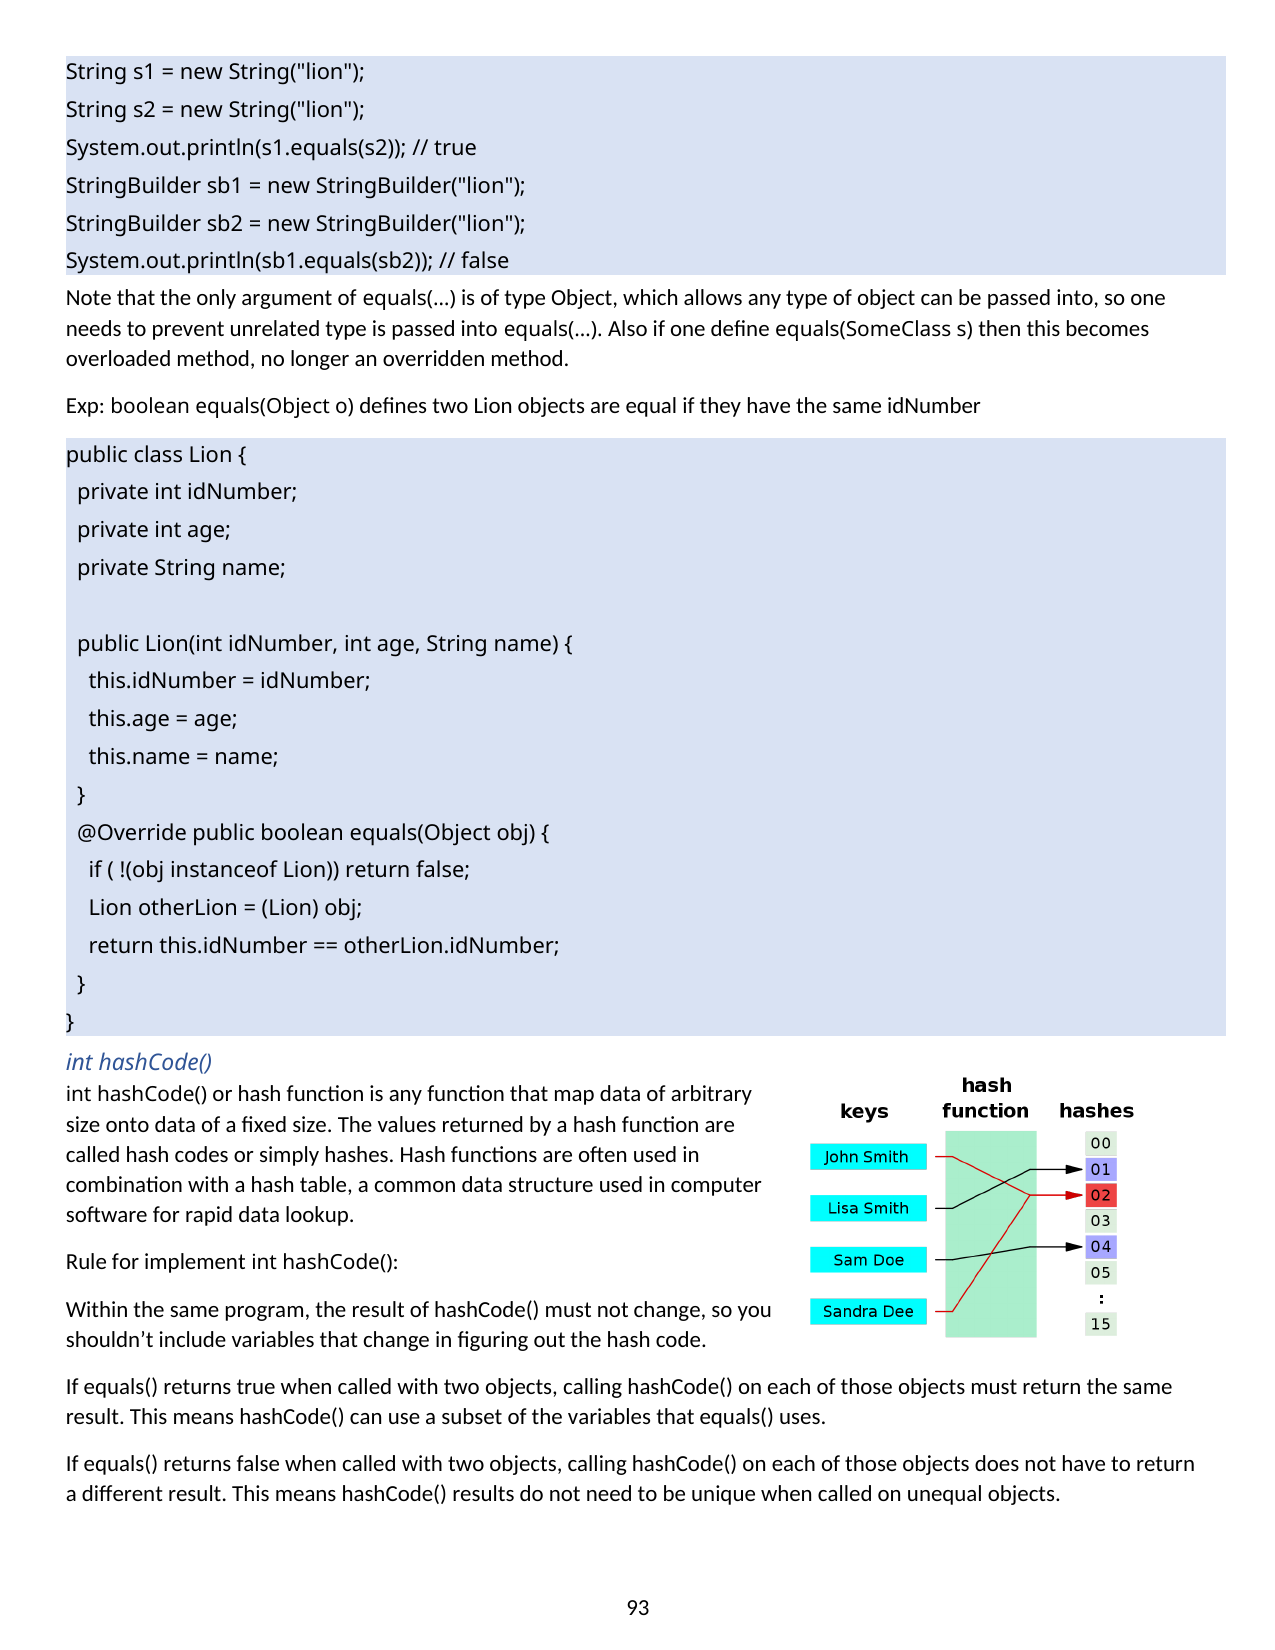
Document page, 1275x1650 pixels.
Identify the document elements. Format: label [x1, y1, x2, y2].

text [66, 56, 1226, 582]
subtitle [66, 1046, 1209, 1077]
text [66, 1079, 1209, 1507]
picture [797, 1053, 1185, 1350]
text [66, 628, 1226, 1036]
